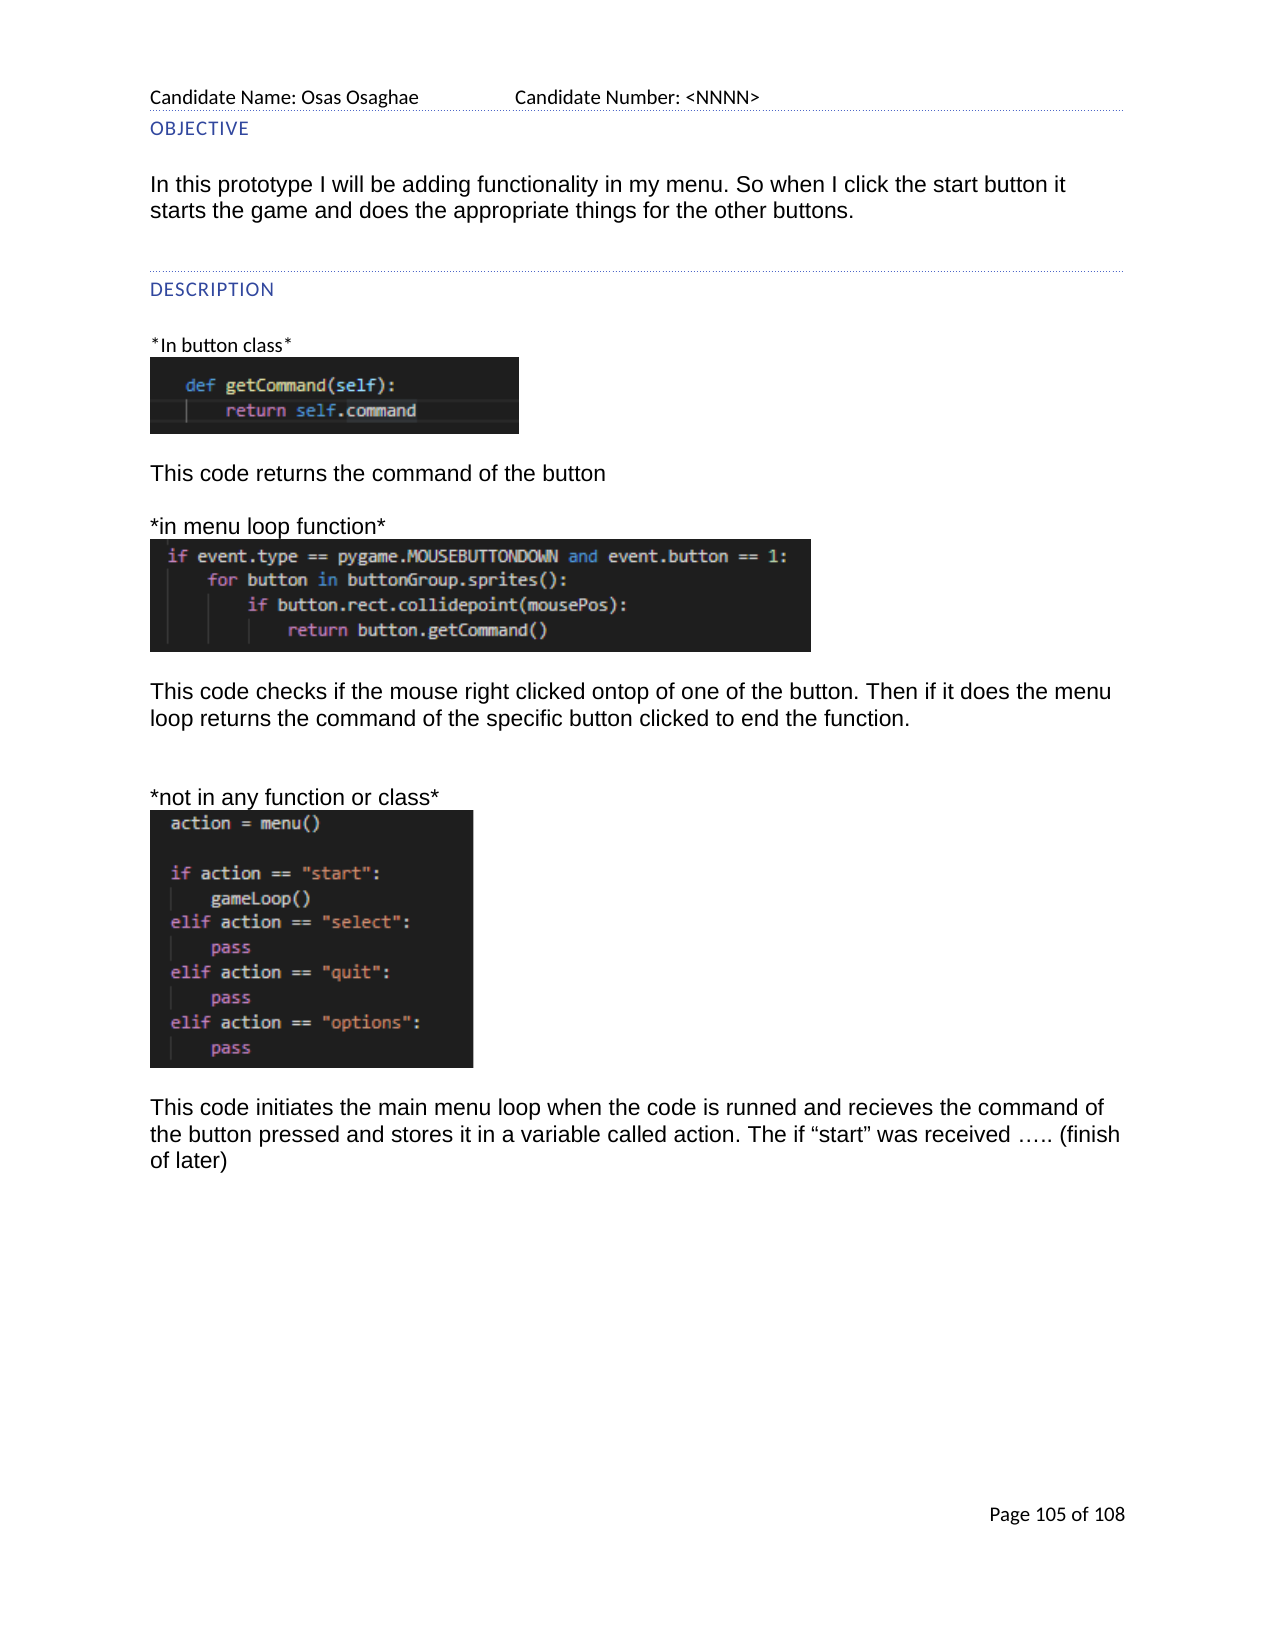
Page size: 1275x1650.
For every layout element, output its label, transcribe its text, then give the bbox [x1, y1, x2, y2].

subtitle Objective [150, 109, 1125, 141]
text This code returns the command of the button [150, 460, 1125, 487]
picture [150, 810, 474, 1068]
text *In button class* [150, 332, 1125, 357]
text *not in any function or class* [150, 784, 1125, 810]
text *in menu loop function* [150, 513, 1125, 539]
text This code initiates the main menu loop when the code is runned and recieves the command of the button pressed and stores it in a variable called action. The if “start” was received ….. (finish of later) [150, 1094, 1125, 1173]
text This code checks if the mouse right clicked ontop of one of the button. Then if it does the menu loop returns the command of the specific button clicked to end the function. [150, 678, 1125, 731]
subtitle Description [150, 271, 1125, 302]
picture [150, 539, 811, 652]
picture [150, 357, 519, 434]
text In this prototype I will be adding functionality in my menu. So when I click the start button it starts the game and does the appropriate things for the other buttons. [150, 171, 1125, 223]
